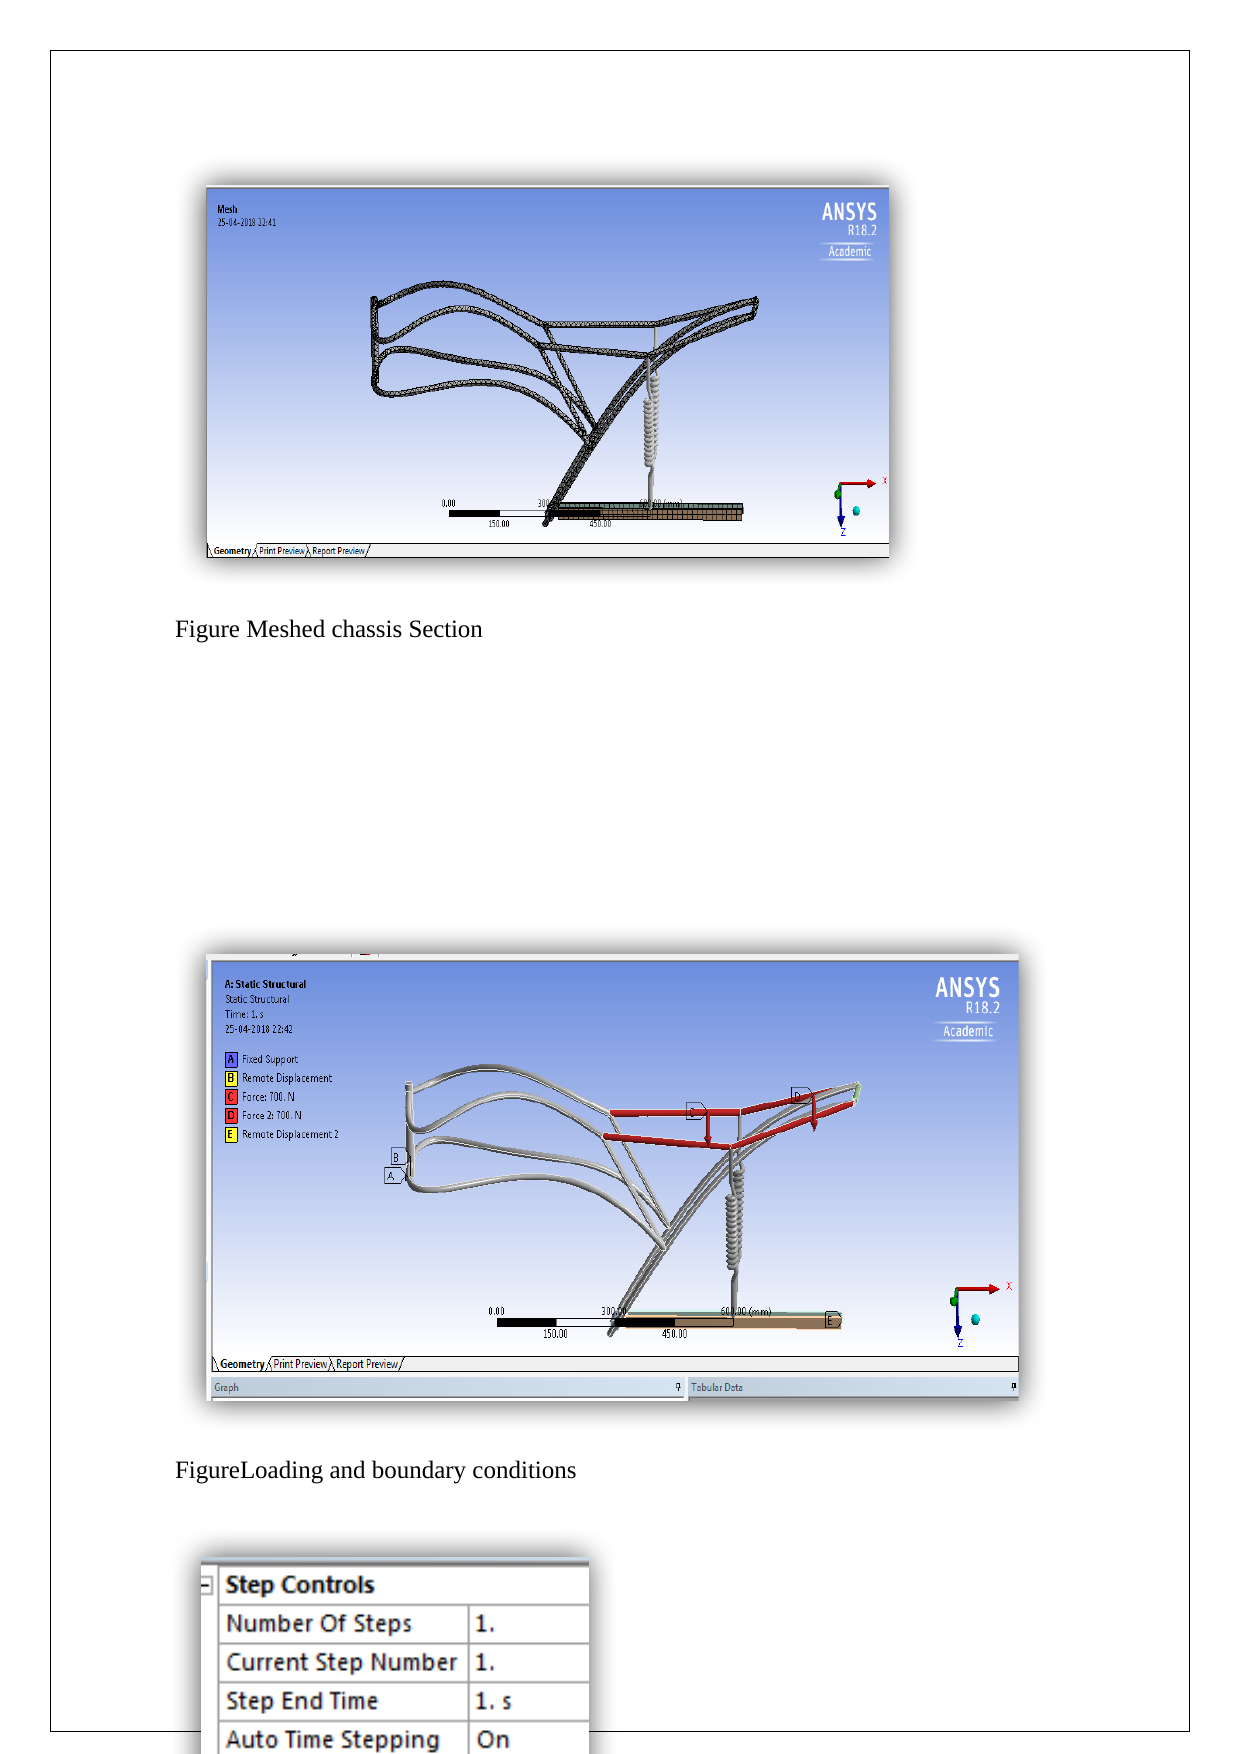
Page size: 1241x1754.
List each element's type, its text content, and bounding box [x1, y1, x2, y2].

picture [201, 1557, 589, 1754]
picture [206, 185, 889, 558]
subtitle Figure Meshed chassis Section [175, 614, 1101, 643]
picture [206, 954, 1019, 1401]
subtitle FigureLoading and boundary conditions [175, 1455, 1101, 1484]
